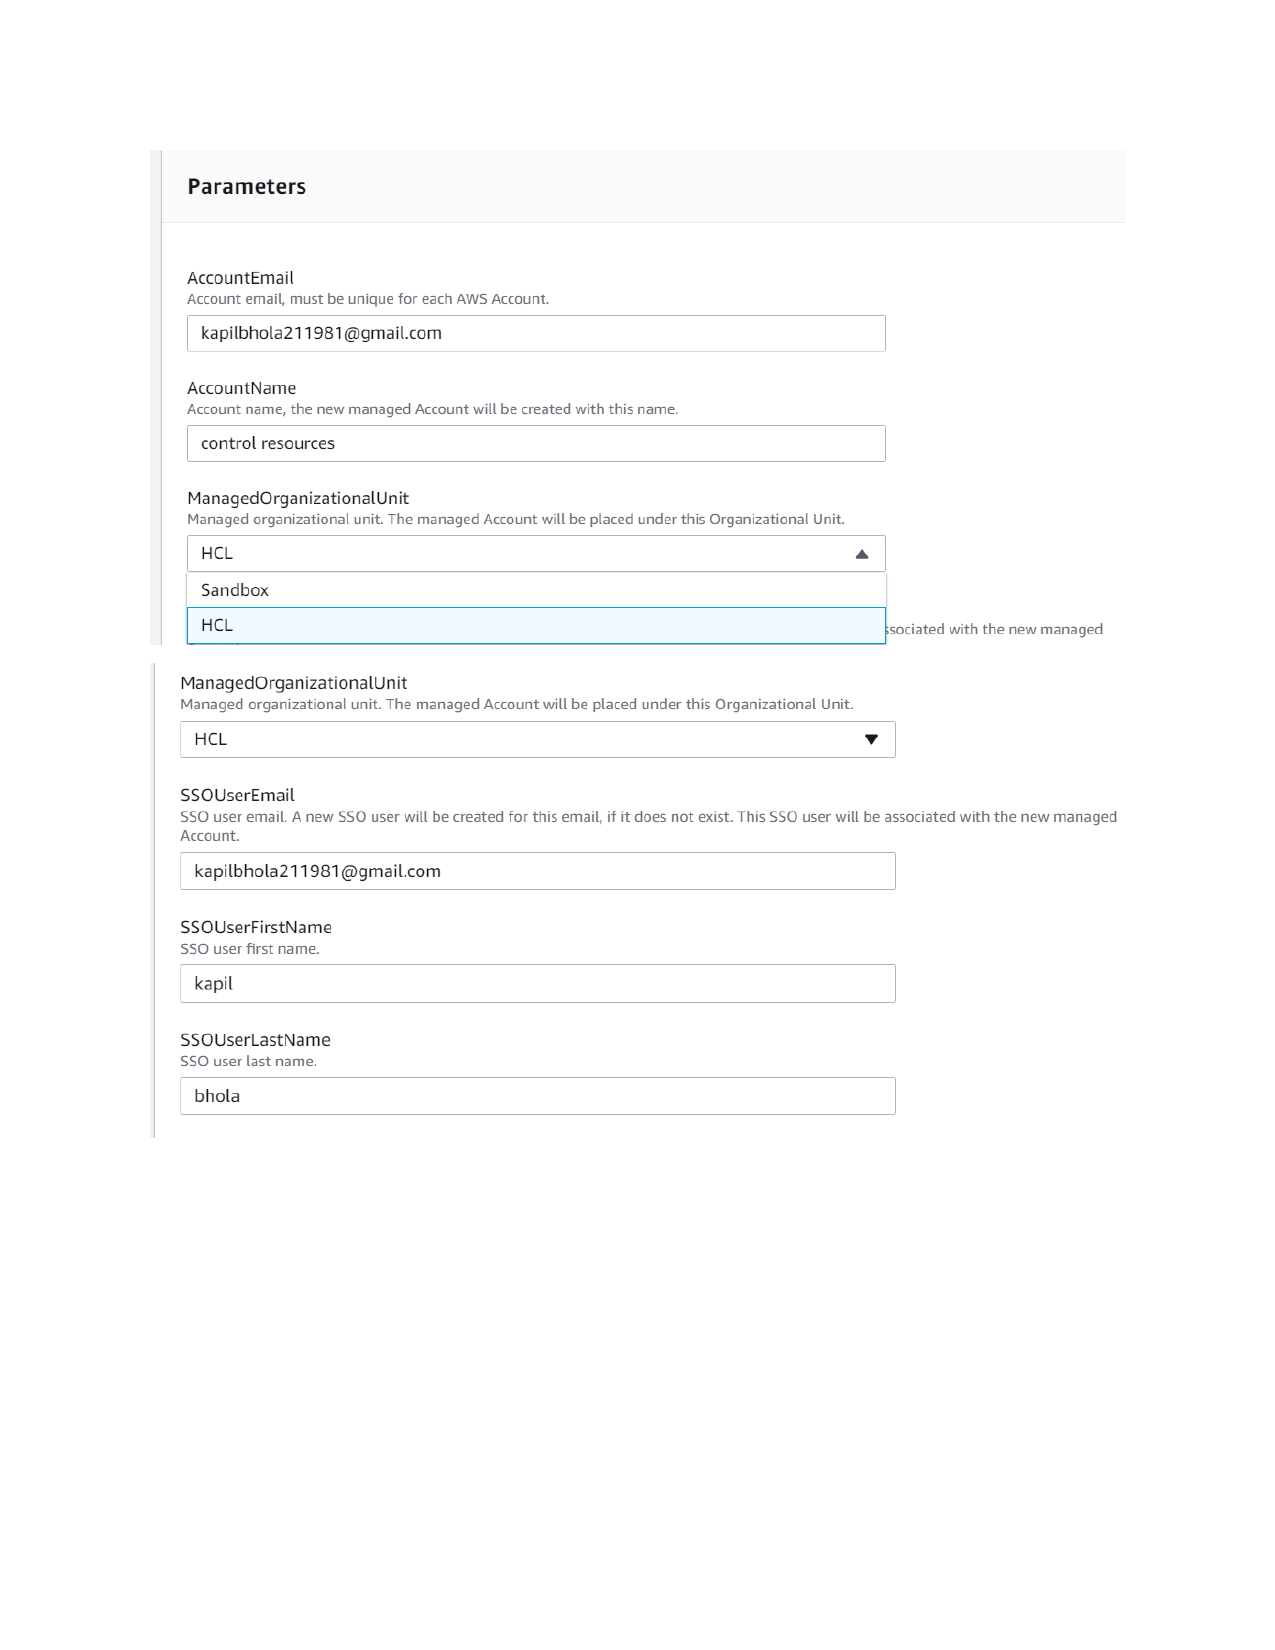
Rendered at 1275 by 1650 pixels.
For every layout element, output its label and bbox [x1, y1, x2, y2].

picture [150, 150, 1125, 645]
picture [189, 609, 884, 642]
picture [150, 663, 1125, 1138]
